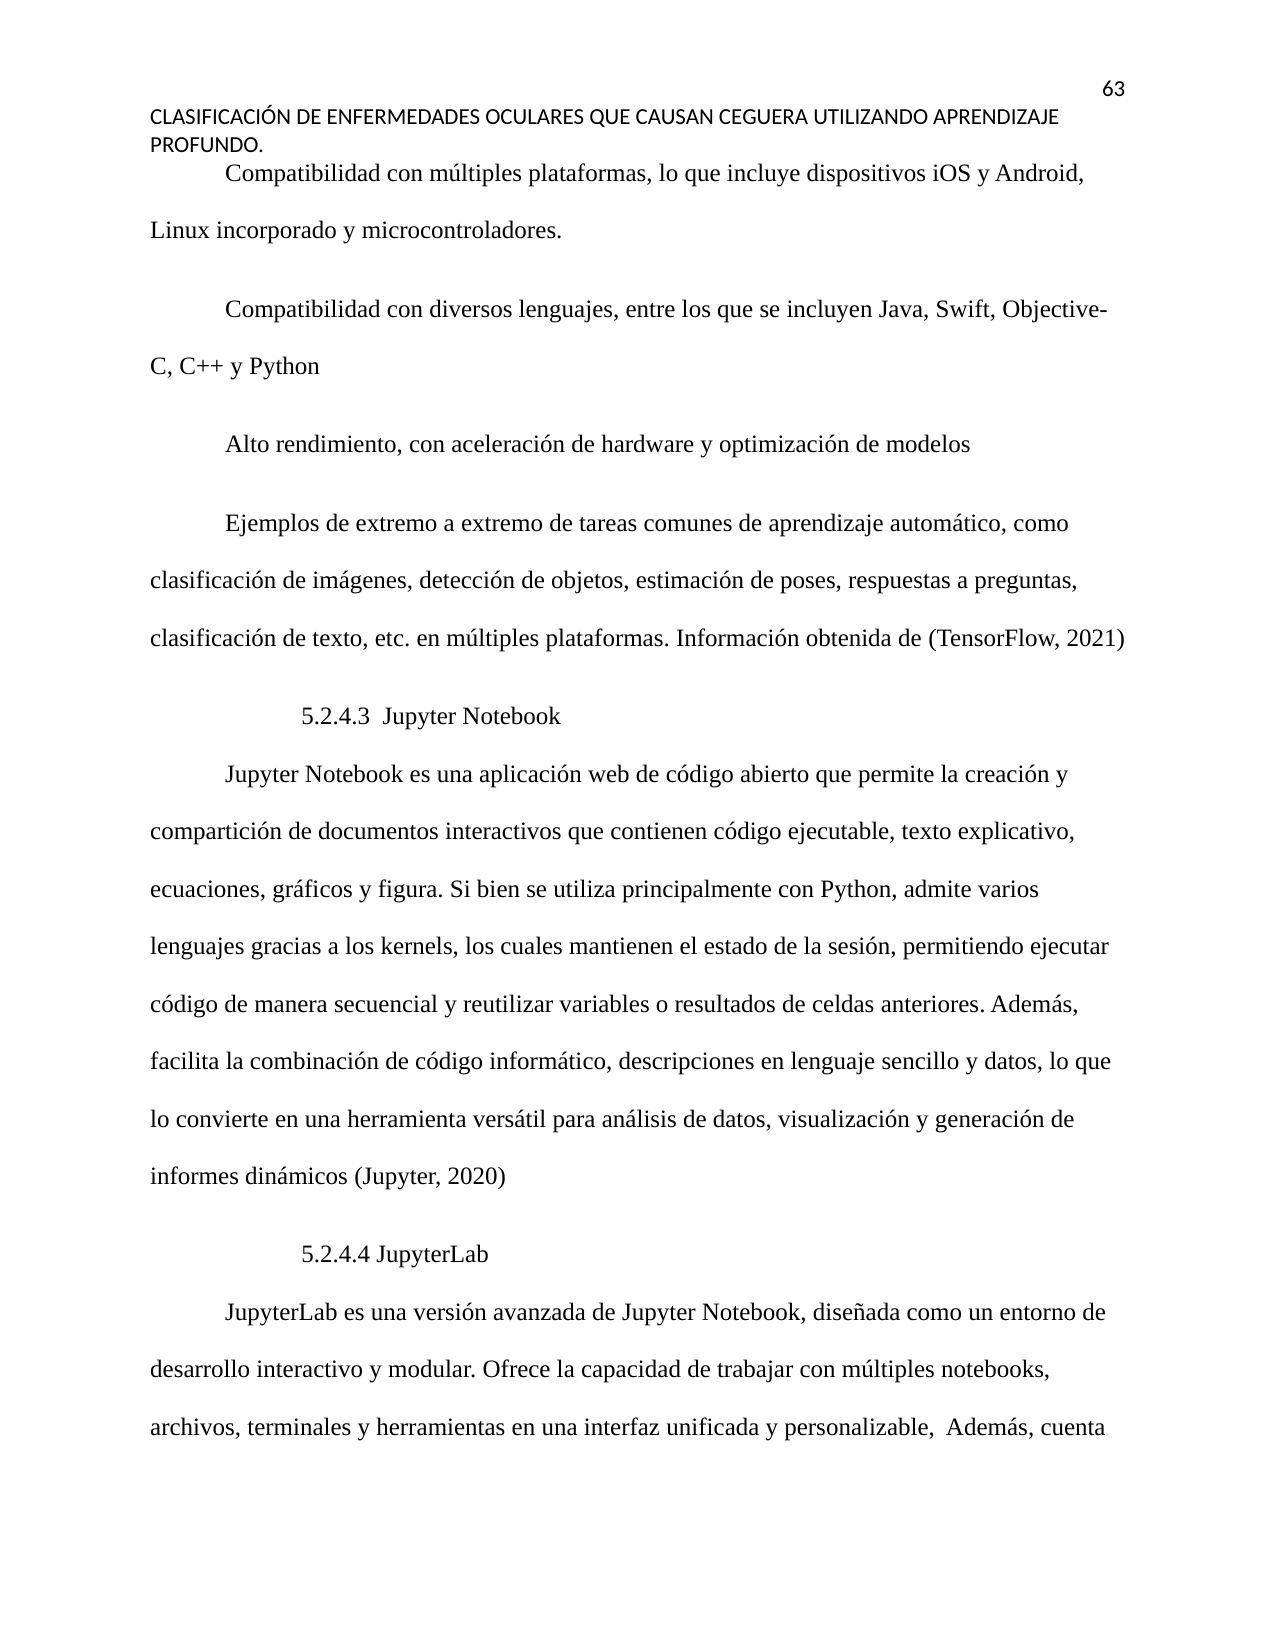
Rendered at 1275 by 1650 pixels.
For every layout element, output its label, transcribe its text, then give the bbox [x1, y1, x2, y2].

text Compatibilidad con diversos lenguajes, entre los que se incluyen Java, Swift, Objective-C, C++ y Python [150, 294, 1125, 380]
text Compatibilidad con múltiples plataformas, lo que incluye dispositivos iOS y Android, Linux incorporado y microcontroladores. [150, 158, 1125, 244]
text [150, 1297, 1125, 1441]
text Alto rendimiento, con aceleración de hardware y optimización de modelos [150, 429, 1125, 458]
text Ejemplos de extremo a extremo de tareas comunes de aprendizaje automático, como clasificación de imágenes, detección de objetos, estimación de poses, respuestas a preguntas, clasificación de texto, etc. en múltiples plataformas. Información obtenida de [150, 508, 1125, 652]
text Jupyter Notebook es una aplicación web de código abierto que permite la creación y compartición de documentos interactivos que contienen código ejecutable, texto explicativo, ecuaciones, gráficos y figura. Si bien se utiliza principalmente con Python, admite varios lenguajes gracias a los kernels, los cuales mantienen el estado de la sesión, permitiendo ejecutar código de manera secuencial y reutilizar variables o resultados de celdas anteriores. Además, facilita la combinación de código informático, descripciones en lenguaje sencillo y datos, lo que lo convierte en una herramienta versátil para análisis de datos, visualización y generación de informes dinámicos [150, 759, 1125, 1190]
text 5.2.4.4 JupyterLab [301, 1239, 1125, 1268]
text 5.2.4.3 Jupyter Notebook [301, 701, 1125, 730]
